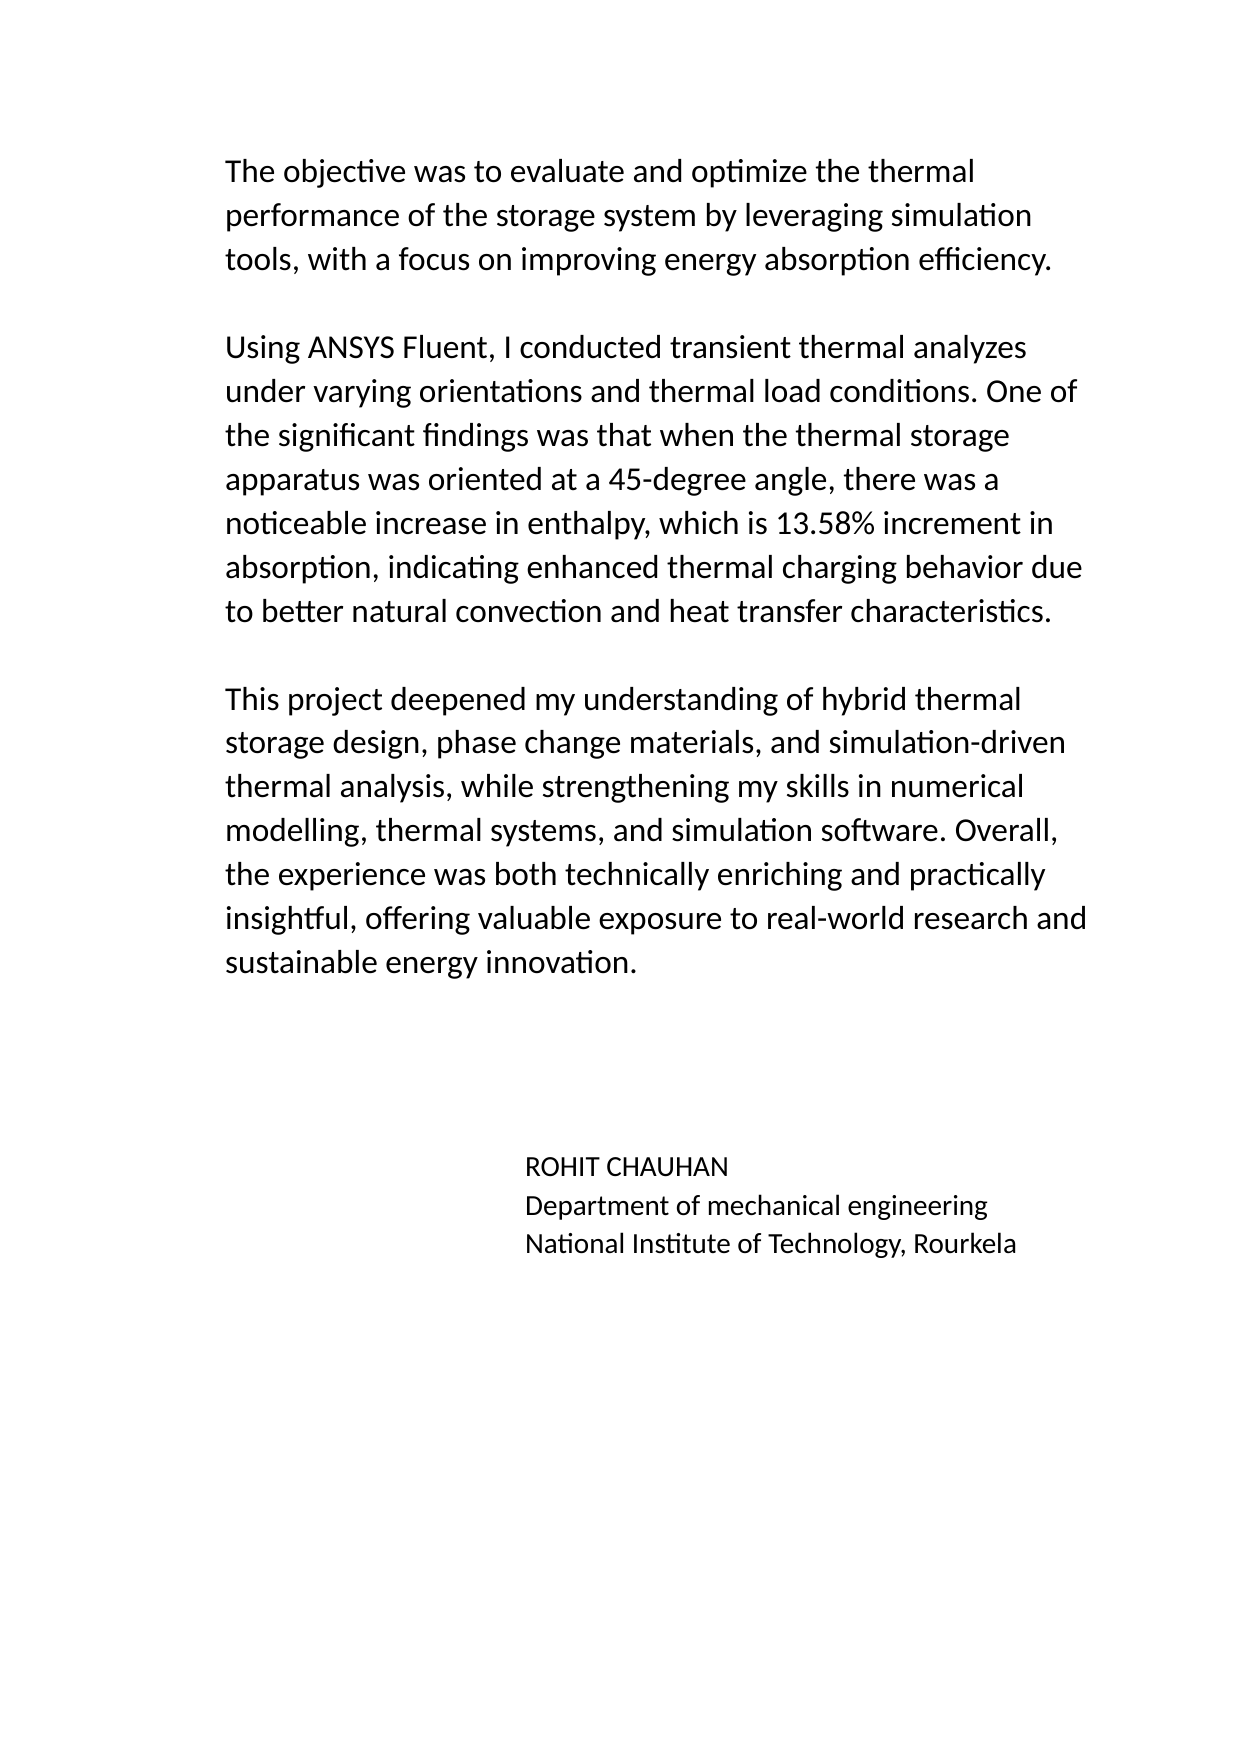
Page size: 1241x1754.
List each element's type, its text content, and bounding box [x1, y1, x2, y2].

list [225, 150, 1090, 279]
list Using ANSYS Fluent, I conducted transient thermal analyzes under varying orientations and thermal load conditions. One of the significant findings was that when the thermal storage apparatus was oriented at a 45-degree angle, there was a noticeable increase in enthalpy, which is 13.58% increment in absorption, indicating enhanced thermal charging behavior due to better natural convection and heat transfer characteristics. [225, 326, 1090, 630]
list National Institute of Technology, Rourkela [225, 1226, 1090, 1261]
list This project deepened my understanding of hybrid thermal storage design, phase change materials, and simulation-driven thermal analysis, while strengthening my skills in numerical modelling, thermal systems, and simulation software. Overall, the experience was both technically enriching and practically insightful, offering valuable exposure to real-world research and sustainable energy innovation. [225, 677, 1090, 982]
list Department of mechanical engineering [225, 1187, 1090, 1223]
list ROHIT CHAUHAN [225, 1148, 1090, 1184]
